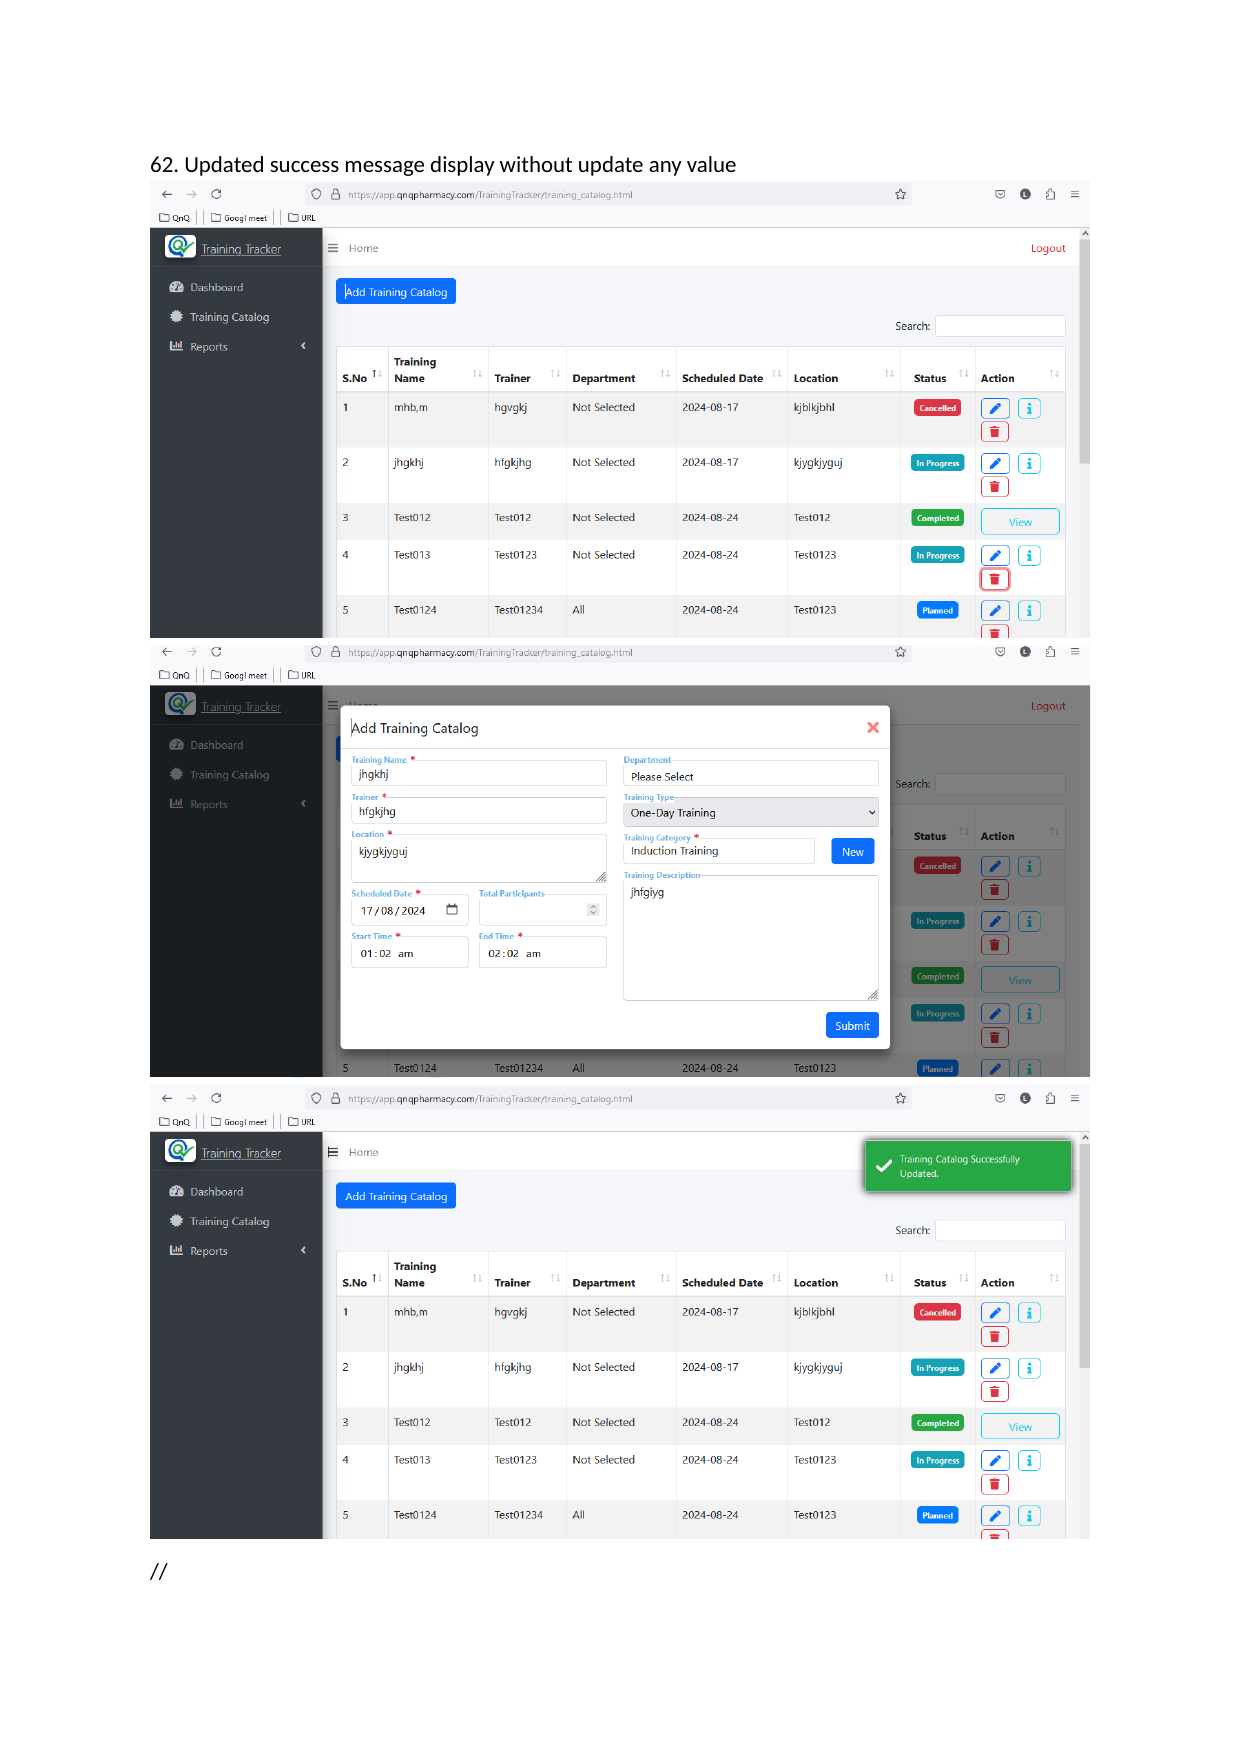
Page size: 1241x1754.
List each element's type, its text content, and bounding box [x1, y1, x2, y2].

picture [150, 1084, 1091, 1539]
picture [150, 645, 1091, 1077]
text // [150, 1557, 1090, 1585]
picture [150, 180, 1091, 638]
text 62. Updated success message display without update any value [150, 150, 1090, 180]
